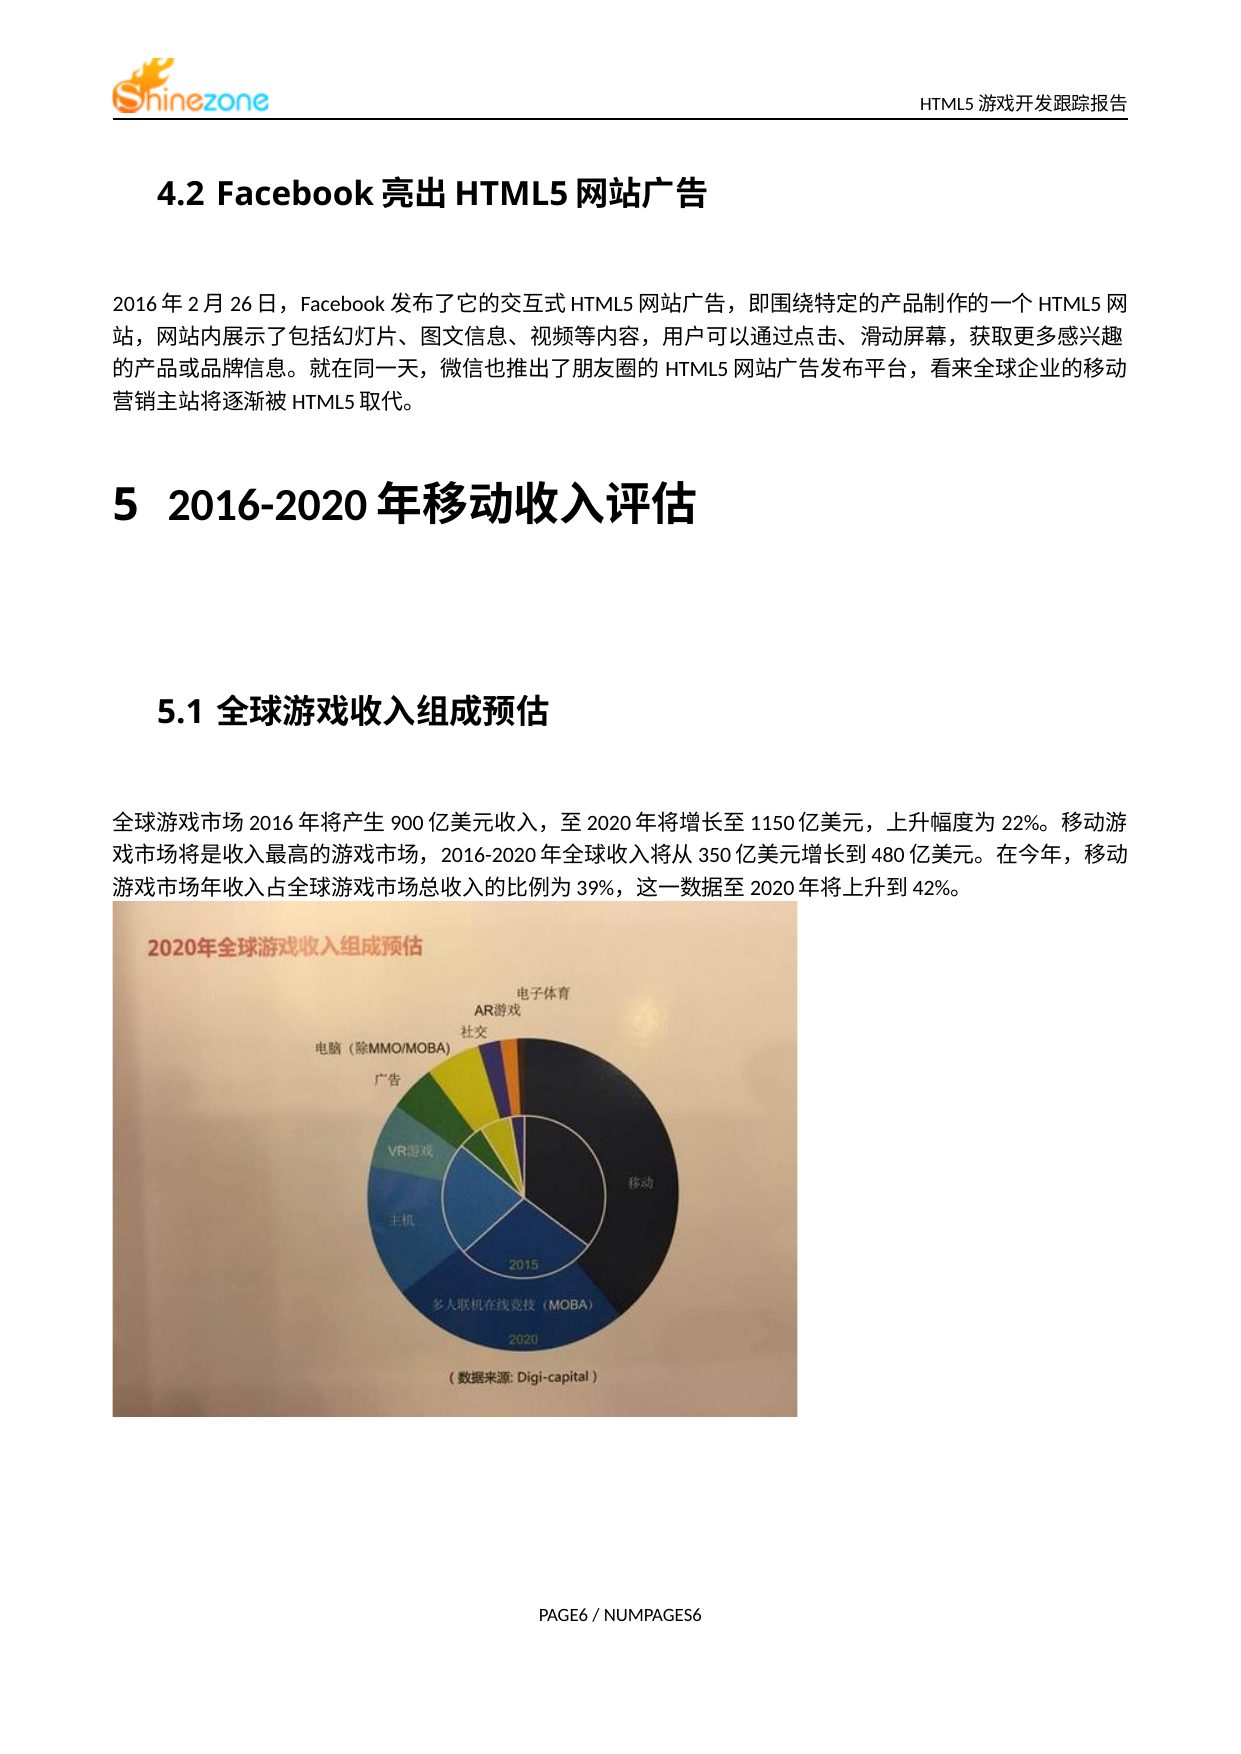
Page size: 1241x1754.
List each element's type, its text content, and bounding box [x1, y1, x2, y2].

subtitle 全球游戏收入组成预估 [157, 677, 1128, 742]
text 2016年2月26日，Facebook 发布了它的交互式HTML5网站广告，即围绕特定的产品制作的一个HTML5网站，网站内展示了包括幻灯片、图文信息、视频等内容，用户可以通过点击、滑动屏幕，获取更多感兴趣的产品或品牌信息。就在同一天，微信也推出了朋友圈的HTML5网站广告发布平台，看来全球企业的移动营销主站将逐渐被HTML5取代。 [112, 286, 1128, 416]
picture [112, 58, 269, 113]
subtitle Facebook亮出HTML5网站广告 [157, 158, 1128, 223]
subtitle 2016-2020年移动收入评估 [112, 451, 1128, 549]
picture [112, 901, 798, 1417]
text 全球游戏市场2016年将产生900亿美元收入，至2020年将增长至1150亿美元，上升幅度为22%。移动游戏市场将是收入最高的游戏市场，2016-2020年全球收入将从350亿美元增长到480亿美元。在今年，移动游戏市场年收入占全球游戏市场总收入的比例为39%，这一数据至2020年将上升到42%。 [112, 804, 1128, 902]
